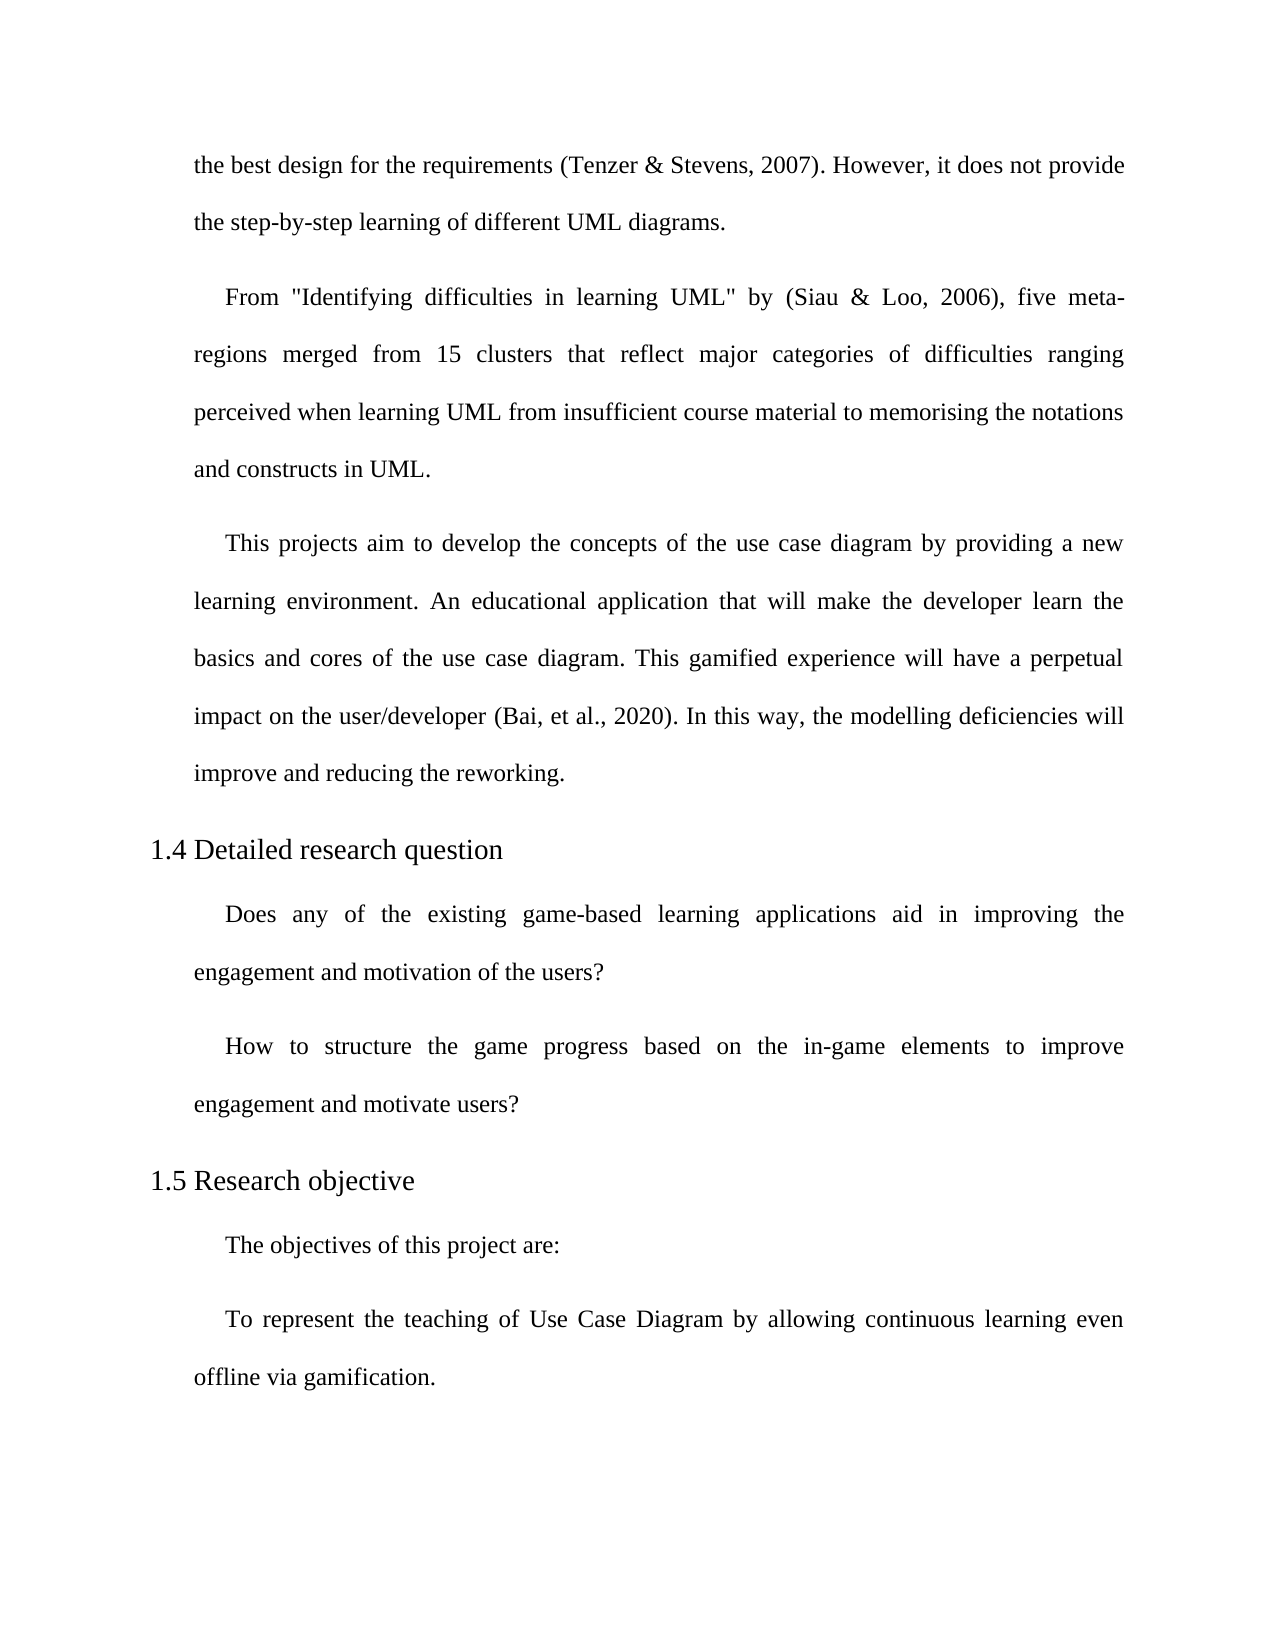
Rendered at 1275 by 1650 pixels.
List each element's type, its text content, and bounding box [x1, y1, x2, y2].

subtitle Detailed research question [150, 832, 1125, 866]
text This projects aim to develop the concepts of the use case diagram by providing a new learning environment. An educational application that will make the developer learn the basics and cores of the use case diagram. This gamified experience will have a perpetual impact on the user/developer . In this way, the modelling deficiencies will improve and reducing the reworking. [194, 528, 1125, 787]
text From "Identifying difficulties in learning UML" by , five meta-regions merged from 15 clusters that reflect major categories of difficulties ranging perceived when learning UML from insufficient course material to memorising the notations and constructs in UML. [194, 282, 1125, 483]
text The objectives of this project are: [194, 1230, 1125, 1259]
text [194, 150, 1125, 236]
subtitle Research objective [150, 1163, 1125, 1196]
